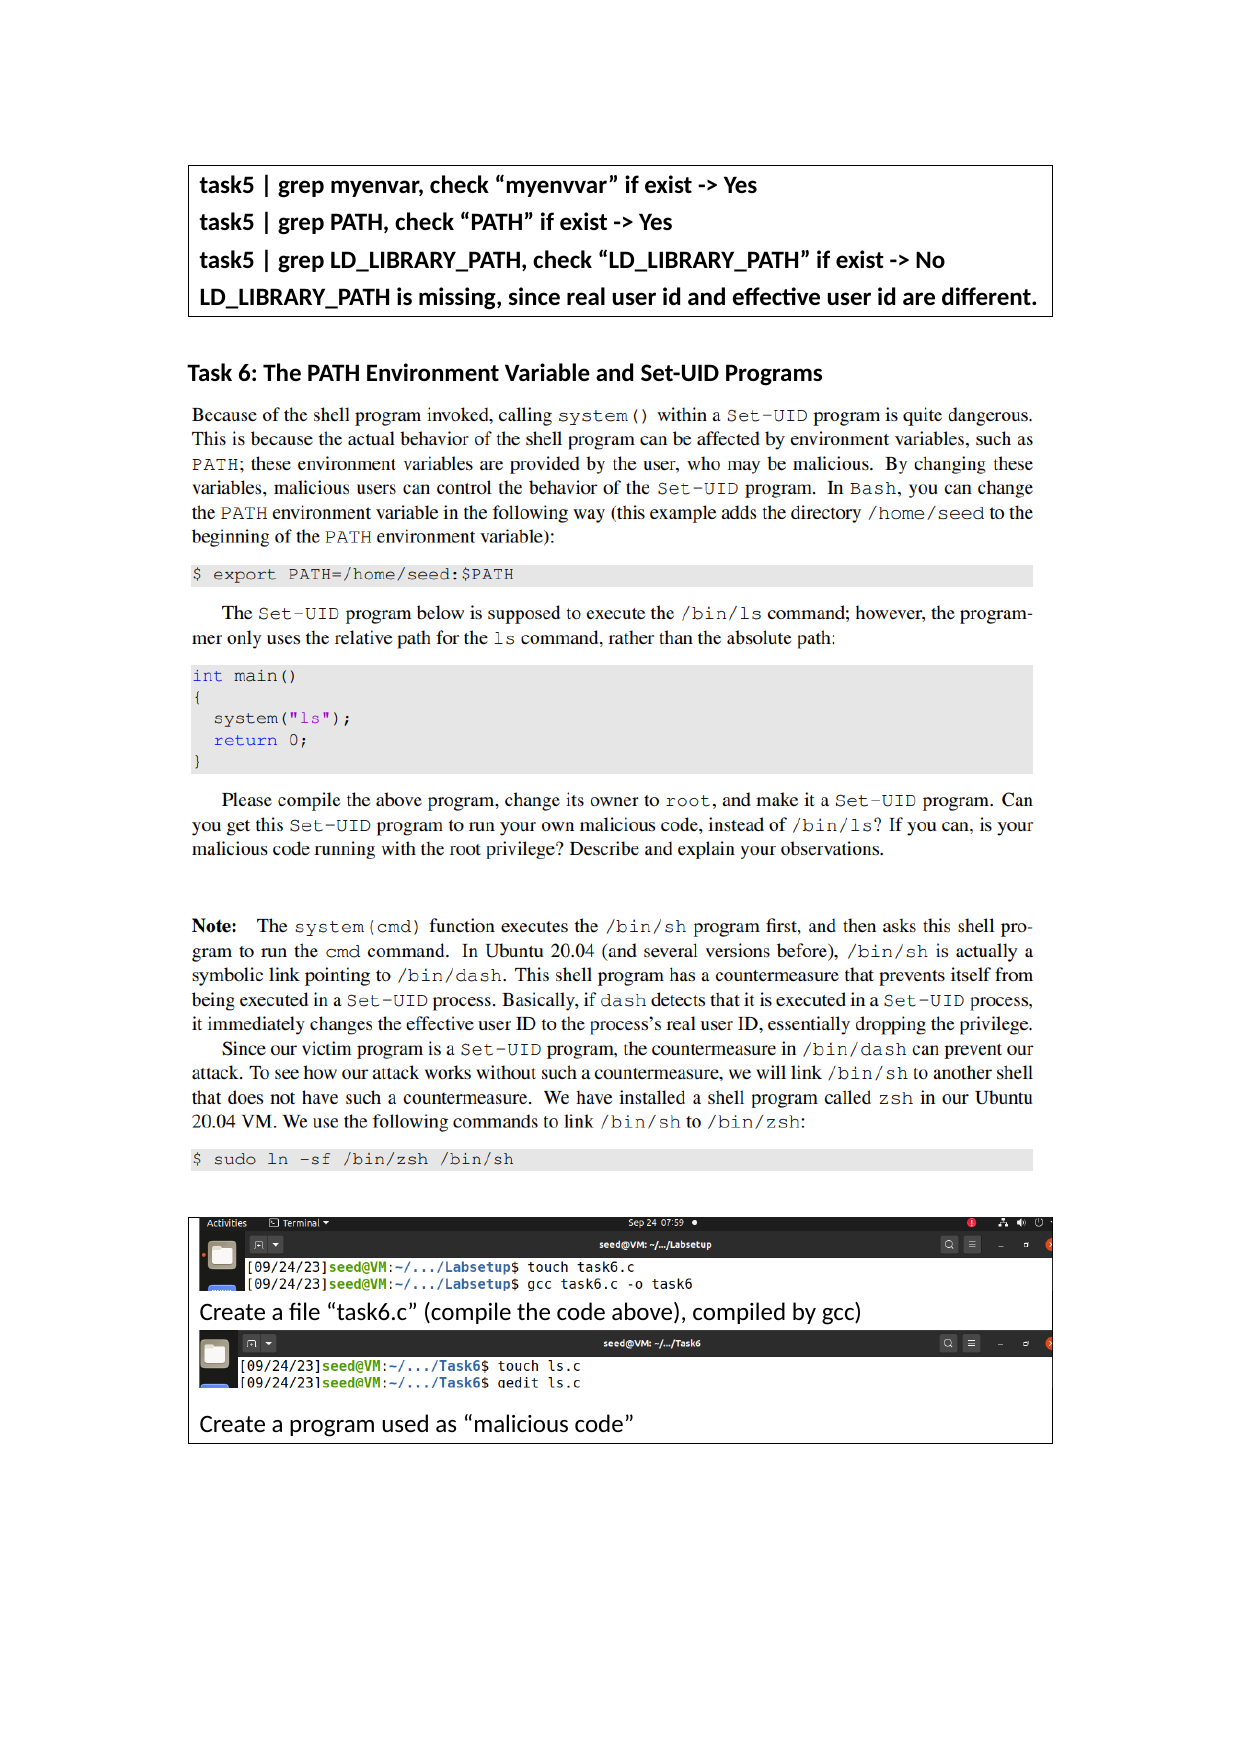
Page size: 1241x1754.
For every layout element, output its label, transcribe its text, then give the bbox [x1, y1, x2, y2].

picture [187, 391, 1053, 1186]
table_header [189, 1218, 1052, 1443]
picture [199, 1217, 1053, 1291]
picture [199, 1330, 1053, 1388]
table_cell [189, 166, 1052, 316]
text Task 6: The PATH Environment Variable and Set-UID Programs [187, 354, 1053, 391]
